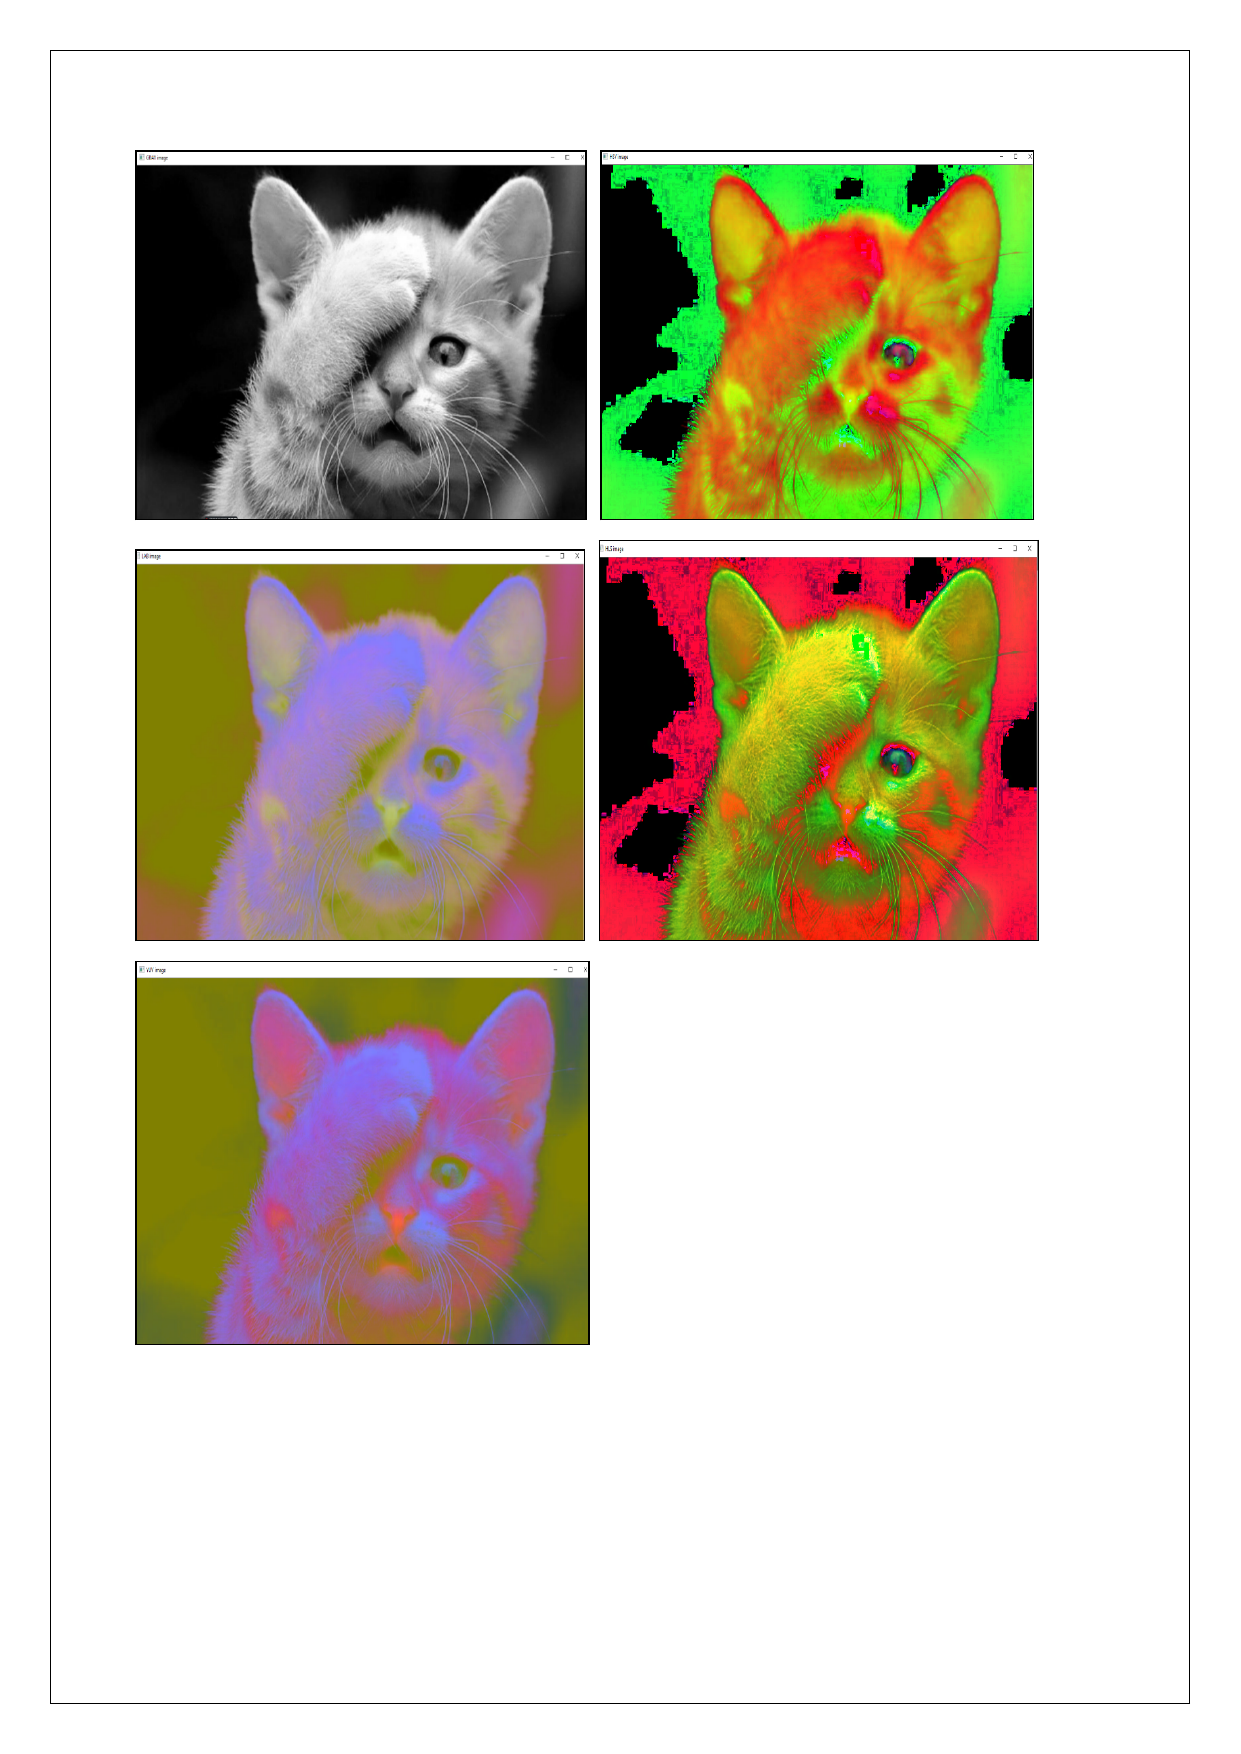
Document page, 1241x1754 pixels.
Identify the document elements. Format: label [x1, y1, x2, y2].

picture [137, 152, 585, 519]
picture [602, 152, 1033, 519]
picture [137, 962, 588, 1344]
picture [137, 551, 584, 940]
picture [600, 541, 1038, 940]
